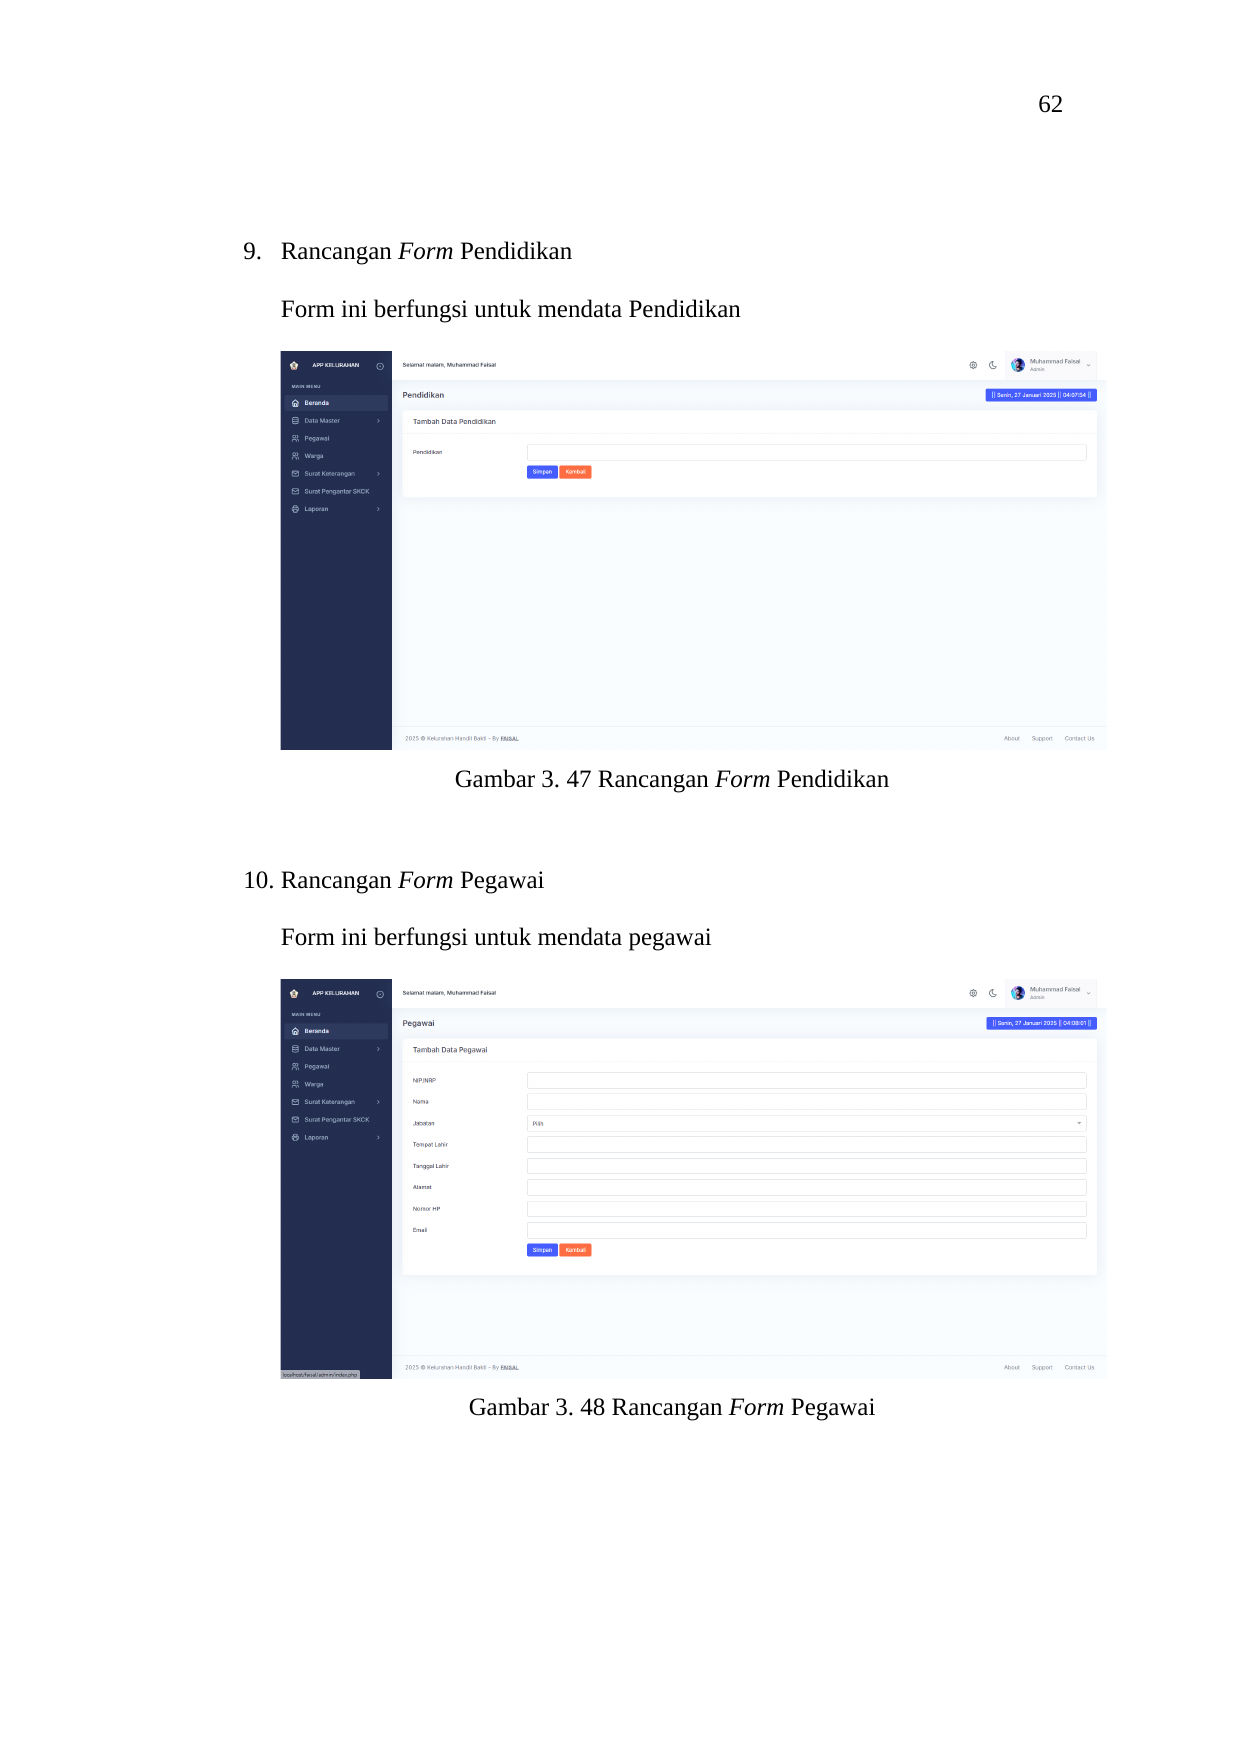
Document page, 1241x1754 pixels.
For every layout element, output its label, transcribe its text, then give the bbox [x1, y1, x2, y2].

picture [280, 351, 1107, 750]
text Gambar 3. 48 Rancangan Form Pegawai [281, 1392, 1063, 1421]
text Gambar 3. 47 Rancangan Form Pendidikan [281, 764, 1063, 793]
list Form ini berfungsi untuk mendata Pendidikan [281, 294, 1063, 322]
list Rancangan Form Pegawai [243, 865, 1063, 893]
list Rancangan Form Pendidikan [243, 236, 1063, 265]
list Form ini berfungsi untuk mendata pegawai [281, 922, 1063, 951]
picture [280, 979, 1107, 1379]
